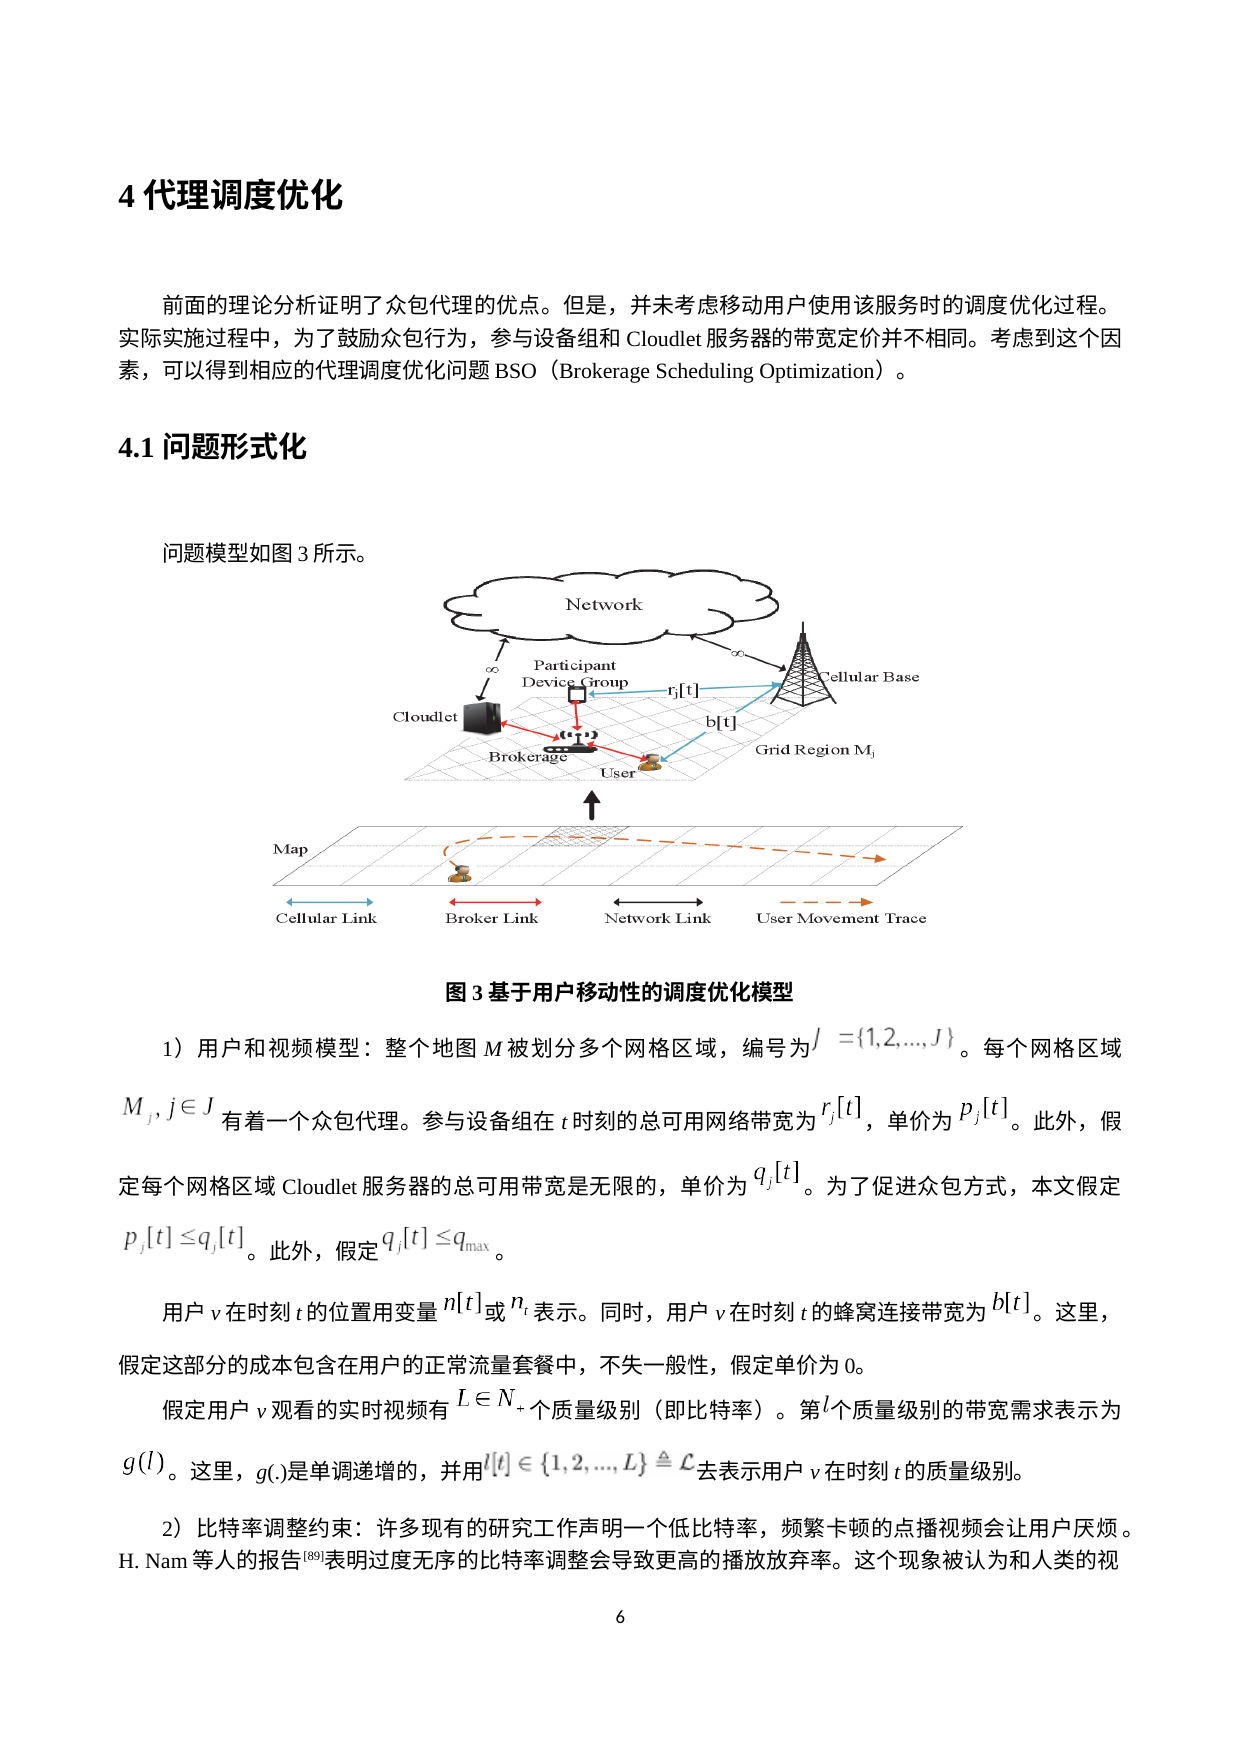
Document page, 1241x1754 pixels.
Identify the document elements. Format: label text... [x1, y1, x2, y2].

text 前面的理论分析证明了众包代理的优点。但是，并未考虑移动用户使用该服务时的调度优化过程。实际实施过程中，为了鼓励众包行为，参与设备组和Cloudlet服务器的带宽定价并不相同。考虑到这个因素，可以得到相应的代理调度优化问题BSO（Brokerage Scheduling Optimization）。 [118, 288, 1122, 386]
picture [264, 568, 976, 927]
text 假定用户v观看的实时视频有个质量级别（即比特率）。第个质量级别的带宽需求表示为。这里，g(.)是单调递增的，并用去表示用户v在时刻t的质量级别。 [118, 1381, 1122, 1511]
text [118, 1511, 1122, 1576]
text 用户v在时刻t的位置用变量或表示。同时，用户v在时刻t的蜂窝连接带宽为。这里，假定这部分的成本包含在用户的正常流量套餐中，不失一般性，假定单价为0。 [118, 1283, 1122, 1381]
text 图3 基于用户移动性的调度优化模型 [118, 974, 1122, 1007]
text 问题模型如图3所示。 [118, 536, 1122, 568]
subtitle 4 代理调度优化 [118, 161, 1122, 226]
text 1）用户和视频模型：整个地图M被划分多个网格区域，编号为。每个网格区域有着一个众包代理。参与设备组在t时刻的总可用网络带宽为，单价为。此外，假定每个网格区域Cloudlet服务器的总可用带宽是无限的，单价为。为了促进众包方式，本文假定。此外，假定。 [118, 1023, 1122, 1283]
subtitle 4.1 问题形式化 [118, 413, 1122, 478]
